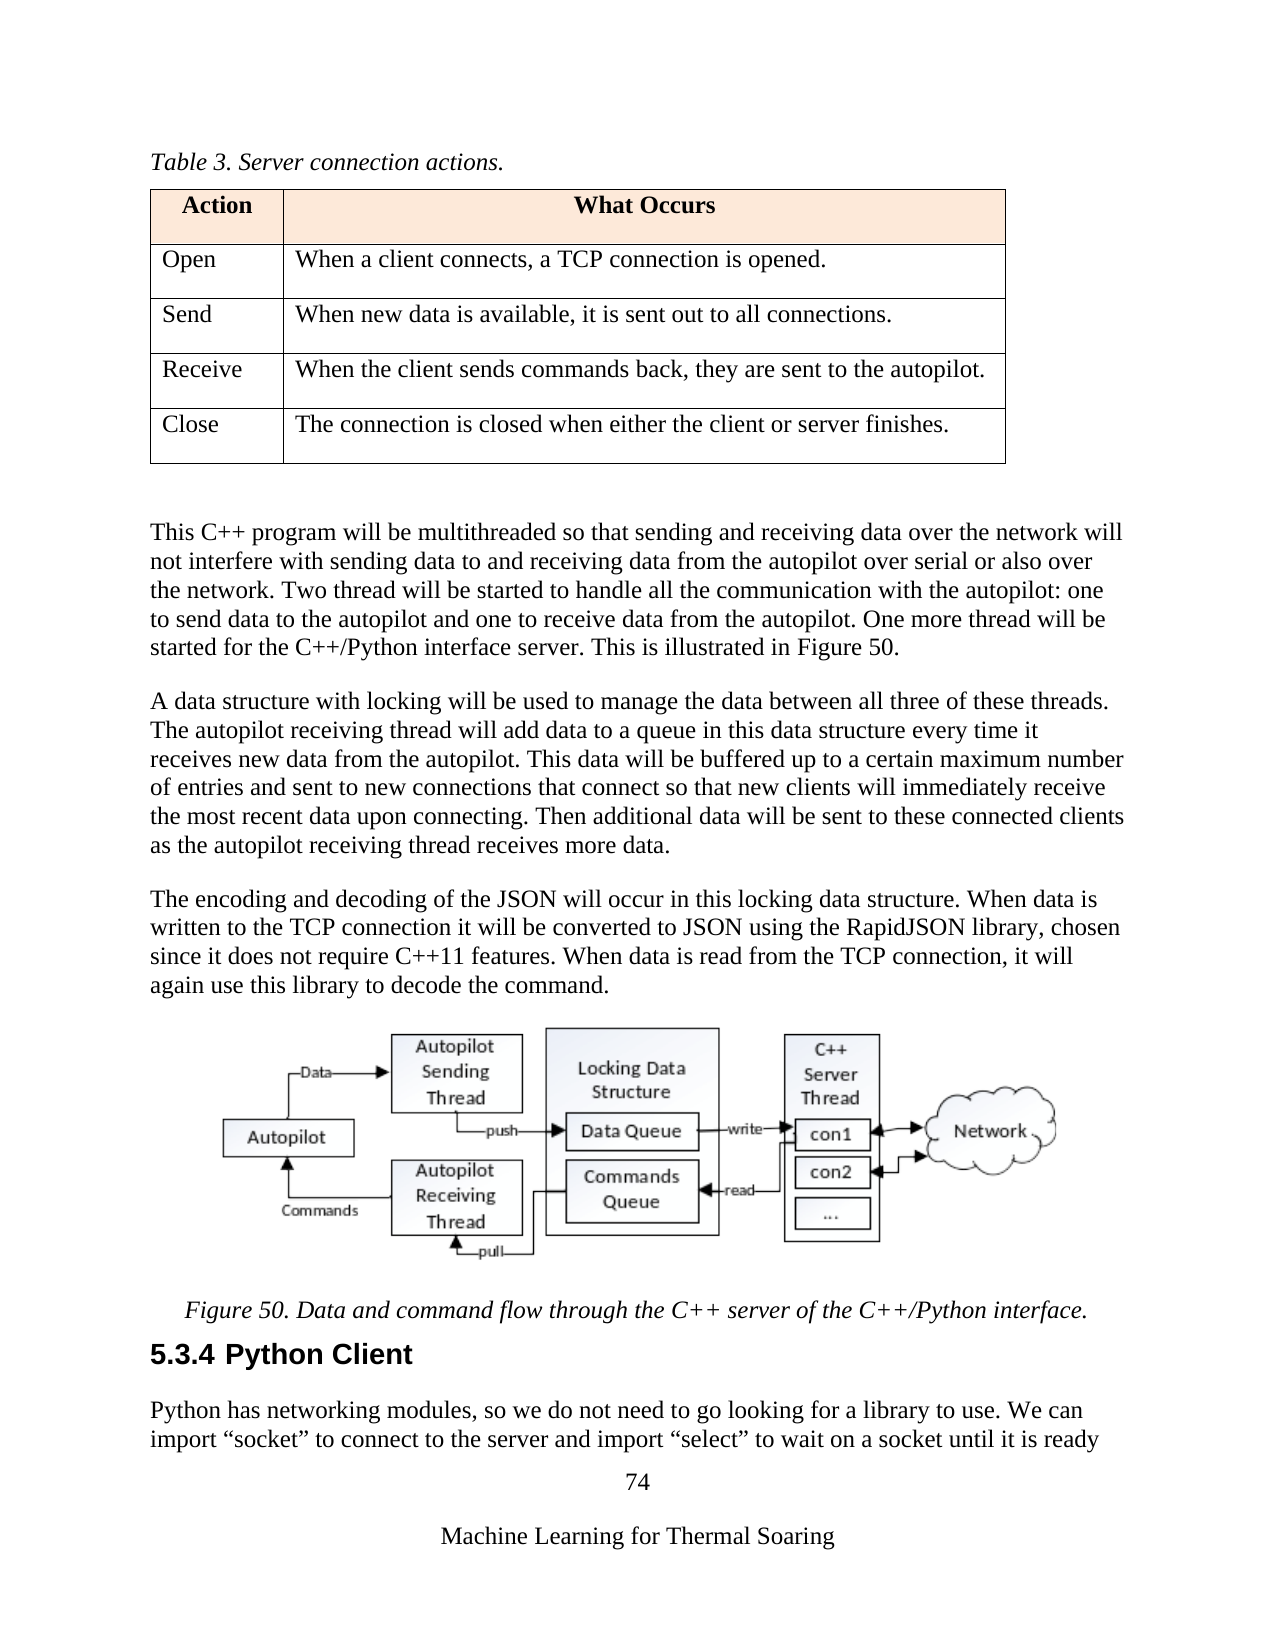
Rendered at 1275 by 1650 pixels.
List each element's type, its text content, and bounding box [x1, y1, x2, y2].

table_cell When new data is available, it is sent out to all connections. [284, 299, 1005, 353]
table_cell Close [151, 409, 283, 463]
table_cell When a client connects, a TCP connection is opened. [284, 245, 1005, 298]
text The encoding and decoding of the JSON will occur in this locking data structure. When data is written to the TCP connection it will be converted to JSON using the RapidJSON library, chosen since it does not require C++11 features. When data is read from the TCP connection, it will again use this library to decode the command. [150, 884, 1125, 999]
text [150, 1395, 1125, 1453]
text A data structure with locking will be used to manage the data between all three of these threads. The autopilot receiving thread will add data to a queue in this data structure every time it receives new data from the autopilot. This data will be buffered up to a certain maximum number of entries and sent to new connections that connect so that new clients will immediately receive the most recent data upon connecting. Then additional data will be sent to these connected clients as the autopilot receiving thread receives more data. [150, 686, 1125, 859]
table_cell Open [151, 245, 283, 298]
table_cell Send [151, 299, 283, 353]
table_cell When the client sends commands back, they are sent to the autopilot. [284, 354, 1005, 408]
table_header Action [151, 190, 283, 243]
table_cell The connection is closed when either the client or server finishes. [284, 409, 1005, 463]
table_header What Occurs [284, 190, 1005, 243]
subtitle Python Client [150, 1337, 1125, 1370]
table_cell Receive [151, 354, 283, 408]
